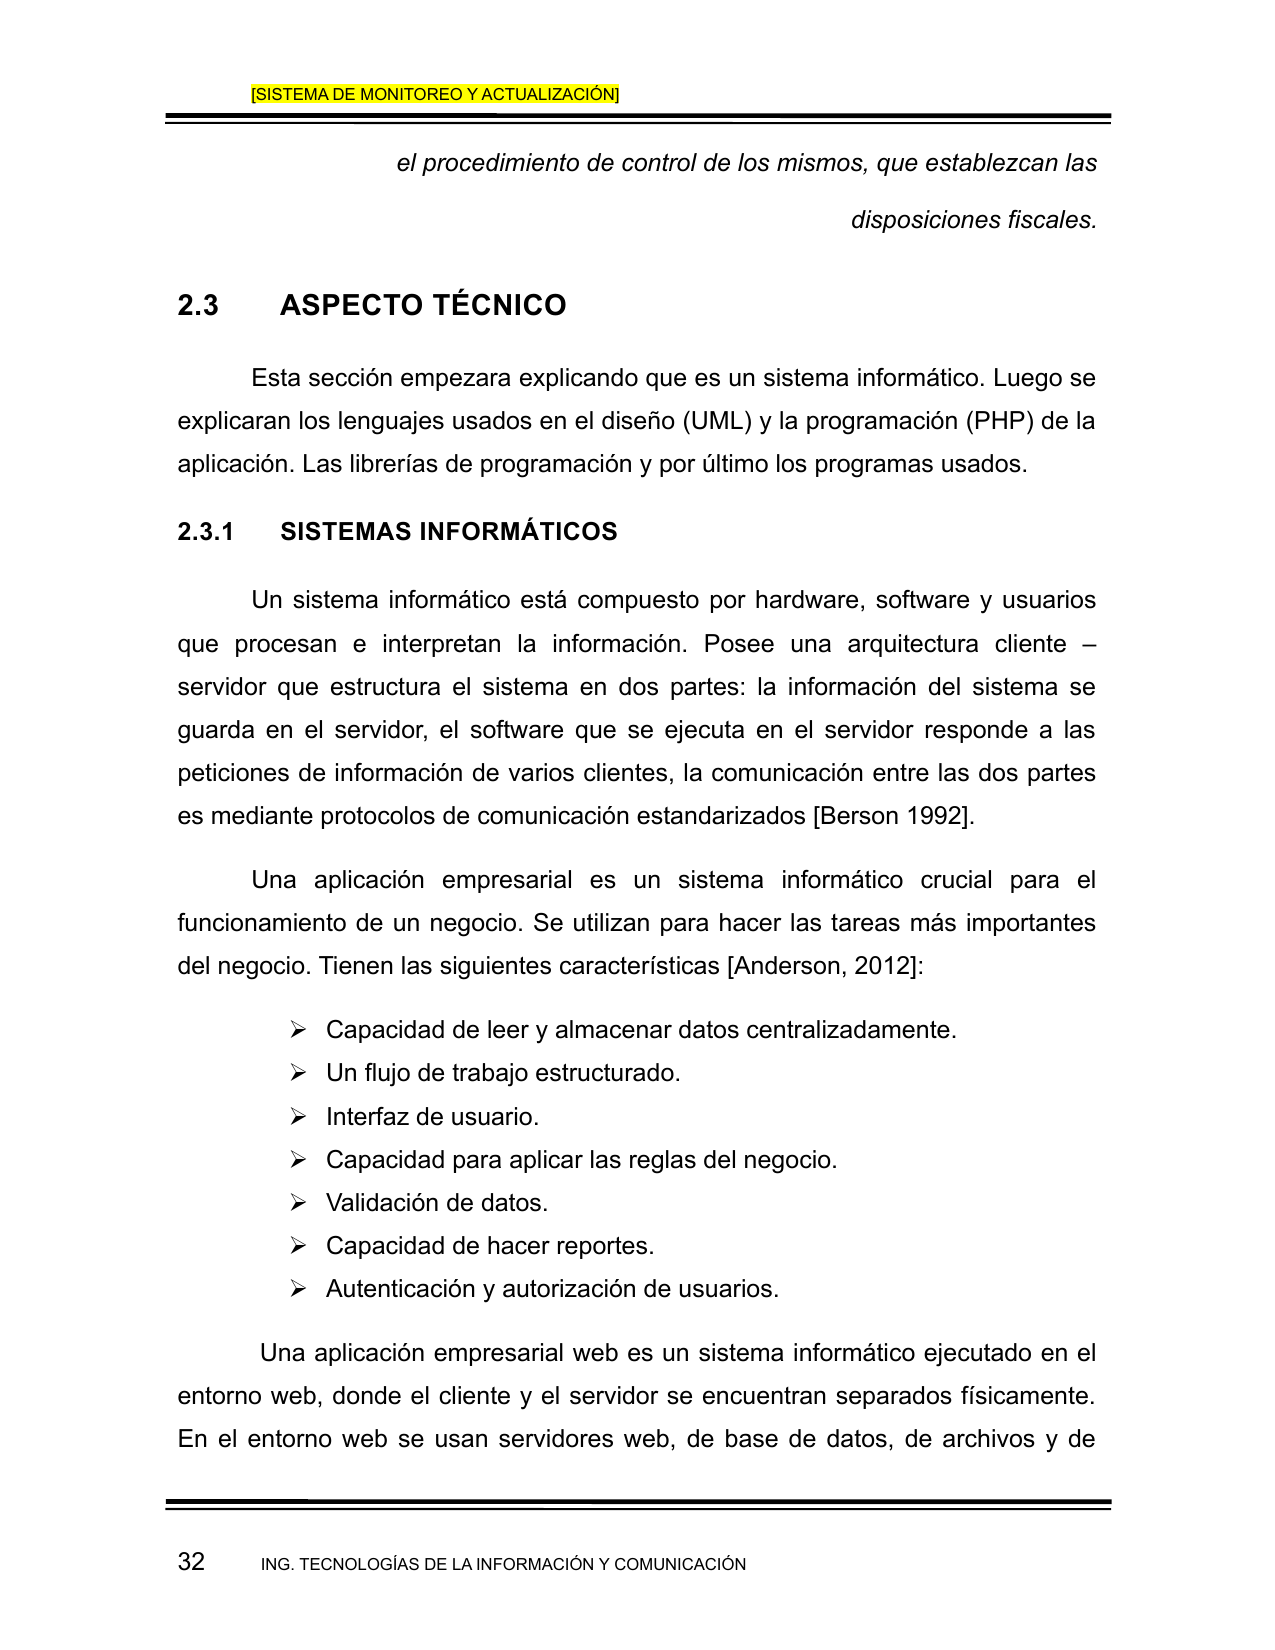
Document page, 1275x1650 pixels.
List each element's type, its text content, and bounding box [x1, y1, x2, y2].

text Una aplicación empresarial es un sistema informático crucial para el funcionamiento de un negocio. Se utilizan para hacer las tareas más importantes del negocio. Tienen las siguientes características [Anderson, 2012]: [177, 865, 1098, 980]
list Autenticación y autorización de usuarios. [288, 1274, 1098, 1303]
text Un sistema informático está compuesto por hardware, software y usuarios que procesan e interpretan la información. Posee una arquitectura cliente – servidor que estructura el sistema en dos partes: la información del sistema se guarda en el servidor, el software que se ejecuta en el servidor responde a las peticiones de información de varios clientes, la comunicación entre las dos partes es mediante protocolos de comunicación estandarizados [Berson 1992]. [177, 586, 1098, 830]
list Validación de datos. [288, 1188, 1098, 1217]
list Capacidad de leer y almacenar datos centralizadamente. [288, 1015, 1098, 1044]
list Interfaz de usuario. [288, 1102, 1098, 1130]
text Esta sección empezara explicando que es un sistema informático. Luego se explicaran los lenguajes usados en el diseño (UML) y la programación (PHP) de la aplicación. Las librerías de programación y por último los programas usados. [177, 363, 1098, 478]
subtitle Sistemas Informáticos [177, 517, 1098, 546]
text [177, 1338, 1098, 1453]
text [236, 148, 1098, 234]
list Capacidad para aplicar las reglas del negocio. [288, 1145, 1098, 1173]
list Capacidad de hacer reportes. [288, 1231, 1098, 1260]
subtitle Aspecto técnico [177, 288, 1098, 321]
list Un flujo de trabajo estructurado. [288, 1058, 1098, 1087]
